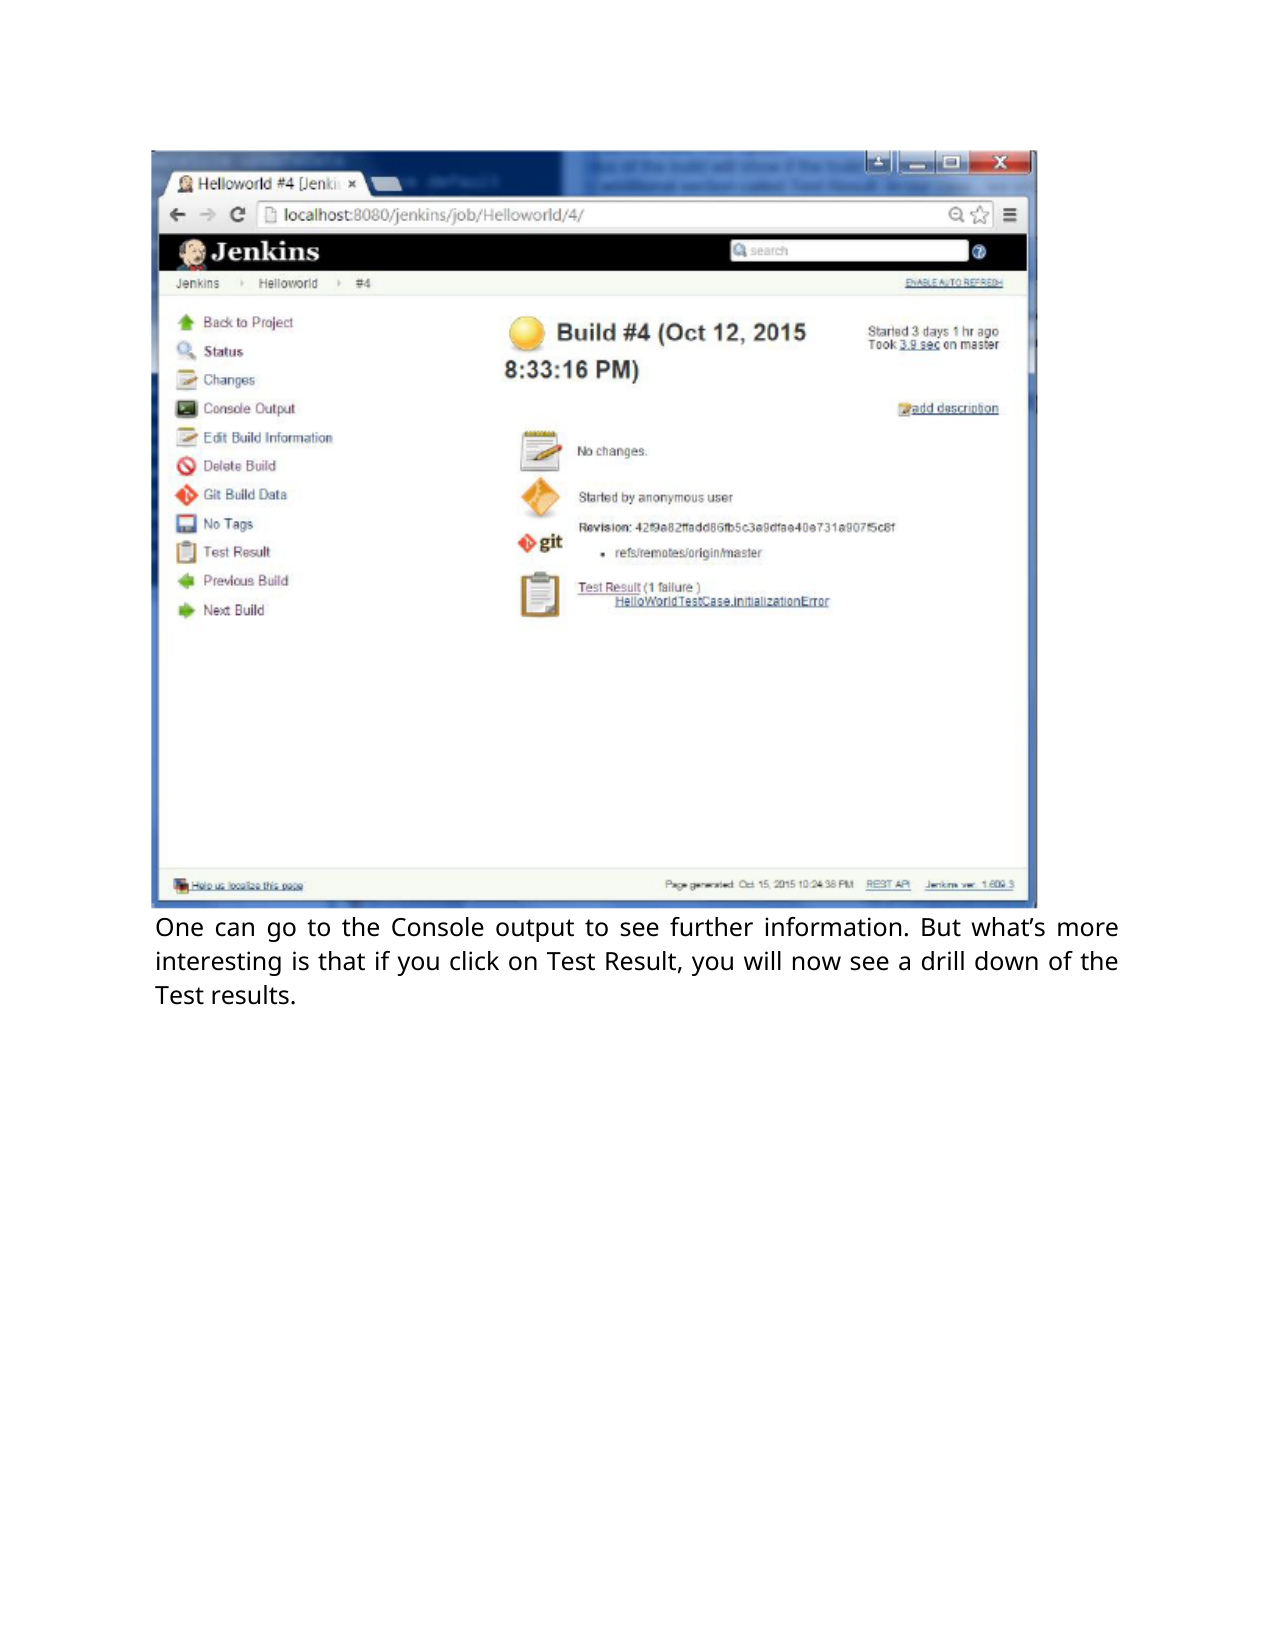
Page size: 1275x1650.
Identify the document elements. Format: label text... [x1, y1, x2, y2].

text One can go to the Console output to see further information. But what’s more interesting is that if you click on Test Result, you will now see a drill down of the Test results. [155, 910, 1120, 1012]
picture [150, 150, 1038, 910]
